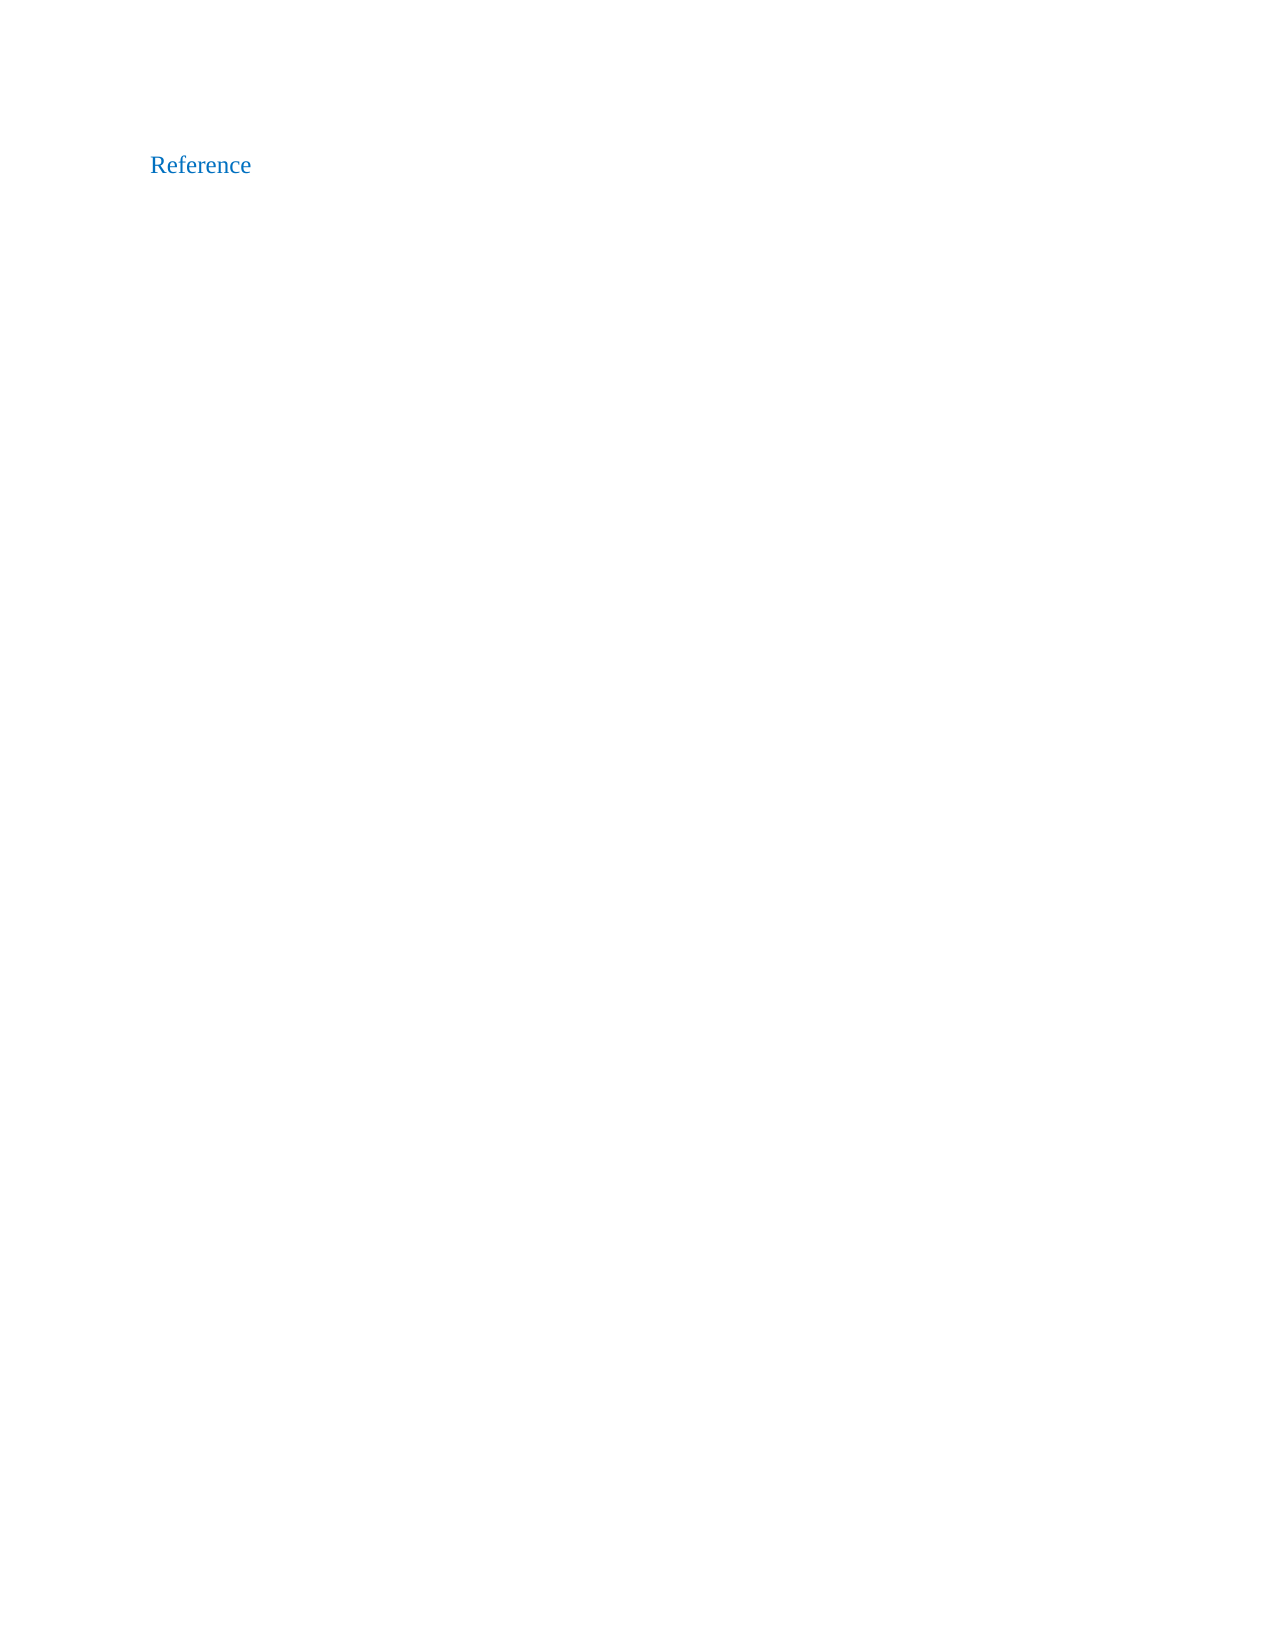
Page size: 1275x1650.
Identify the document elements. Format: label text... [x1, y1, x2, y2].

text Reference [150, 150, 1125, 179]
